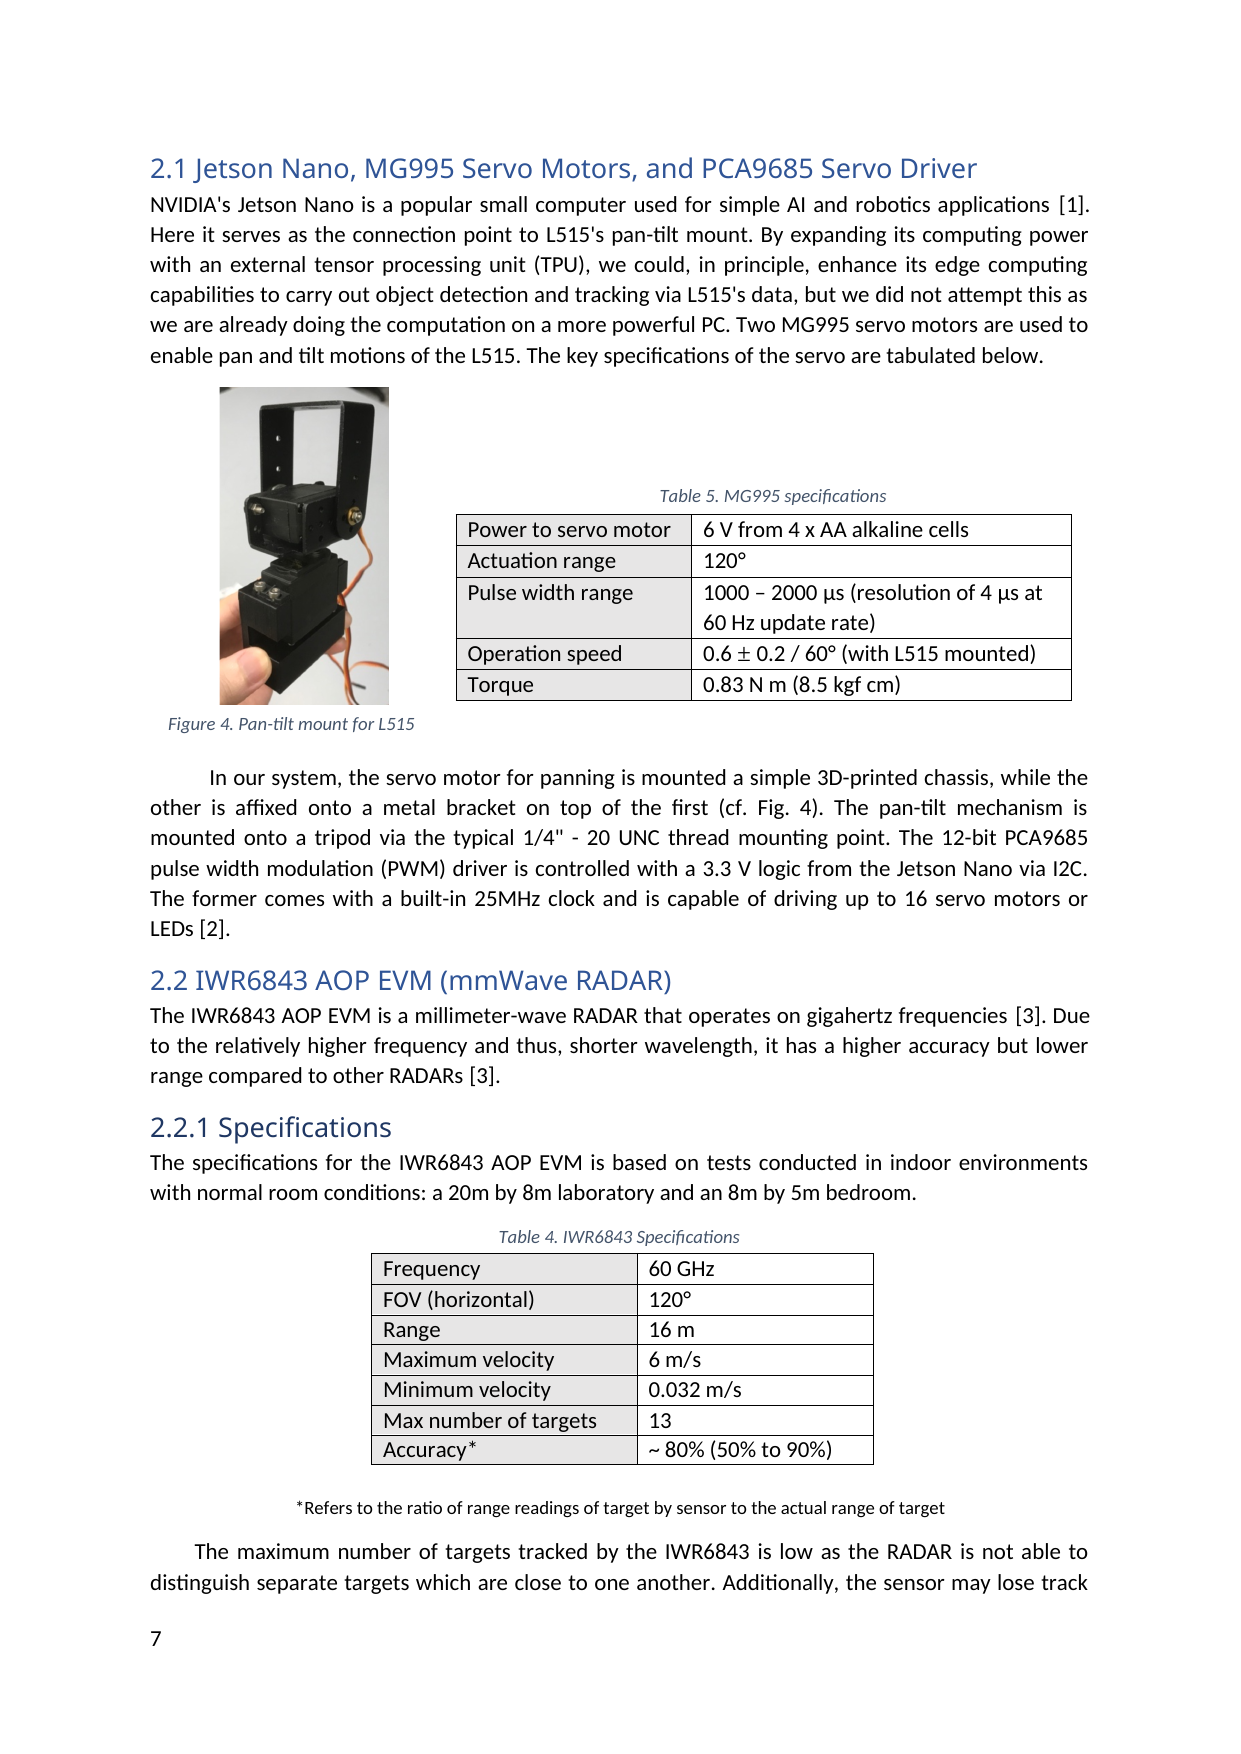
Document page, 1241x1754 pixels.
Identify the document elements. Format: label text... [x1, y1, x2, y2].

table_cell FOV (horizontal) [372, 1285, 637, 1314]
subtitle 2.2.1 Specifications [150, 1108, 1090, 1145]
table_cell 1000 – 2000 μs (resolution of 4 μs at 60 Hz update rate) [692, 578, 1071, 638]
table_header Power to servo motor [457, 515, 691, 545]
table_cell Max number of targets [372, 1406, 637, 1434]
text *Refers to the ratio of range readings of target by sensor to the actual range of target [150, 1496, 1090, 1519]
subtitle 2.2 IWR6843 AOP EVM (mmWave RADAR) [150, 961, 1090, 998]
table_cell Maximum velocity [372, 1345, 637, 1374]
picture [219, 387, 389, 705]
table_cell Range [372, 1316, 637, 1344]
subtitle 2.1 Jetson Nano, MG995 Servo Motors, and PCA9685 Servo Driver [150, 150, 1090, 187]
text NVIDIA's Jetson Nano is a popular small computer used for simple AI and robotics applications [1]. Here it serves as the connection point to L515's pan-tilt mount. By expanding its computing power with an external tensor processing unit (TPU), we could, in principle, enhance its edge computing capabilities to carry out object detection and tracking via L515's data, but we did not attempt this as we are already doing the computation on a more powerful PC. Two MG995 servo motors are used to enable pan and tilt motions of the L515. The key specifications of the servo are tabulated below. [150, 190, 1090, 369]
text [150, 1537, 1090, 1596]
table_cell 16 m [638, 1316, 873, 1344]
text In our system, the servo motor for panning is mounted a simple 3D-printed chassis, while the other is affixed onto a metal bracket on top of the first (cf. Fig. 4). The pan-tilt mechanism is mounted onto a tripod via the typical 1/4" - 20 UNC thread mounting point. The 12-bit PCA9685 pulse width modulation (PWM) driver is controlled with a 3.3 V logic from the Jetson Nano via I2C. The former comes with a built-in 25MHz clock and is capable of driving up to 16 servo motors or LEDs [2]. [150, 388, 1090, 942]
text The specifications for the IWR6843 AOP EVM is based on tests conducted in indoor environments with normal room conditions: a 20m by 8m laboratory and an 8m by 5m bedroom. [150, 1148, 1090, 1206]
table_cell Accuracy* [372, 1436, 637, 1464]
table_cell 0.83 N m (8.5 kgf cm) [692, 670, 1071, 700]
table_header Frequency [372, 1254, 637, 1284]
table_cell 13 [638, 1406, 873, 1434]
table_header 60 GHz [638, 1254, 873, 1284]
table_cell Operation speed [457, 639, 691, 669]
text The IWR6843 AOP EVM is a millimeter-wave RADAR that operates on gigahertz frequencies [3]. Due to the relatively higher frequency and thus, shorter wavelength, it has a higher accuracy but lower range compared to other RADARs [3]. [150, 1001, 1090, 1089]
table_cell 0.032 m/s [638, 1376, 873, 1405]
table_cell Actuation range [457, 546, 691, 577]
table_cell 120° [692, 546, 1071, 577]
table_cell 0.6 0.2 / 60° (with L515 mounted) [692, 639, 1071, 669]
table_cell ~ 80% (50% to 90%) [638, 1436, 873, 1464]
table_cell Pulse width range [457, 578, 691, 638]
table_header 6 V from 4 x AA alkaline cells [692, 515, 1071, 545]
table_cell 120° [638, 1285, 873, 1314]
table_cell Torque [457, 670, 691, 700]
table_cell 6 m/s [638, 1345, 873, 1374]
table_cell Minimum velocity [372, 1376, 637, 1405]
